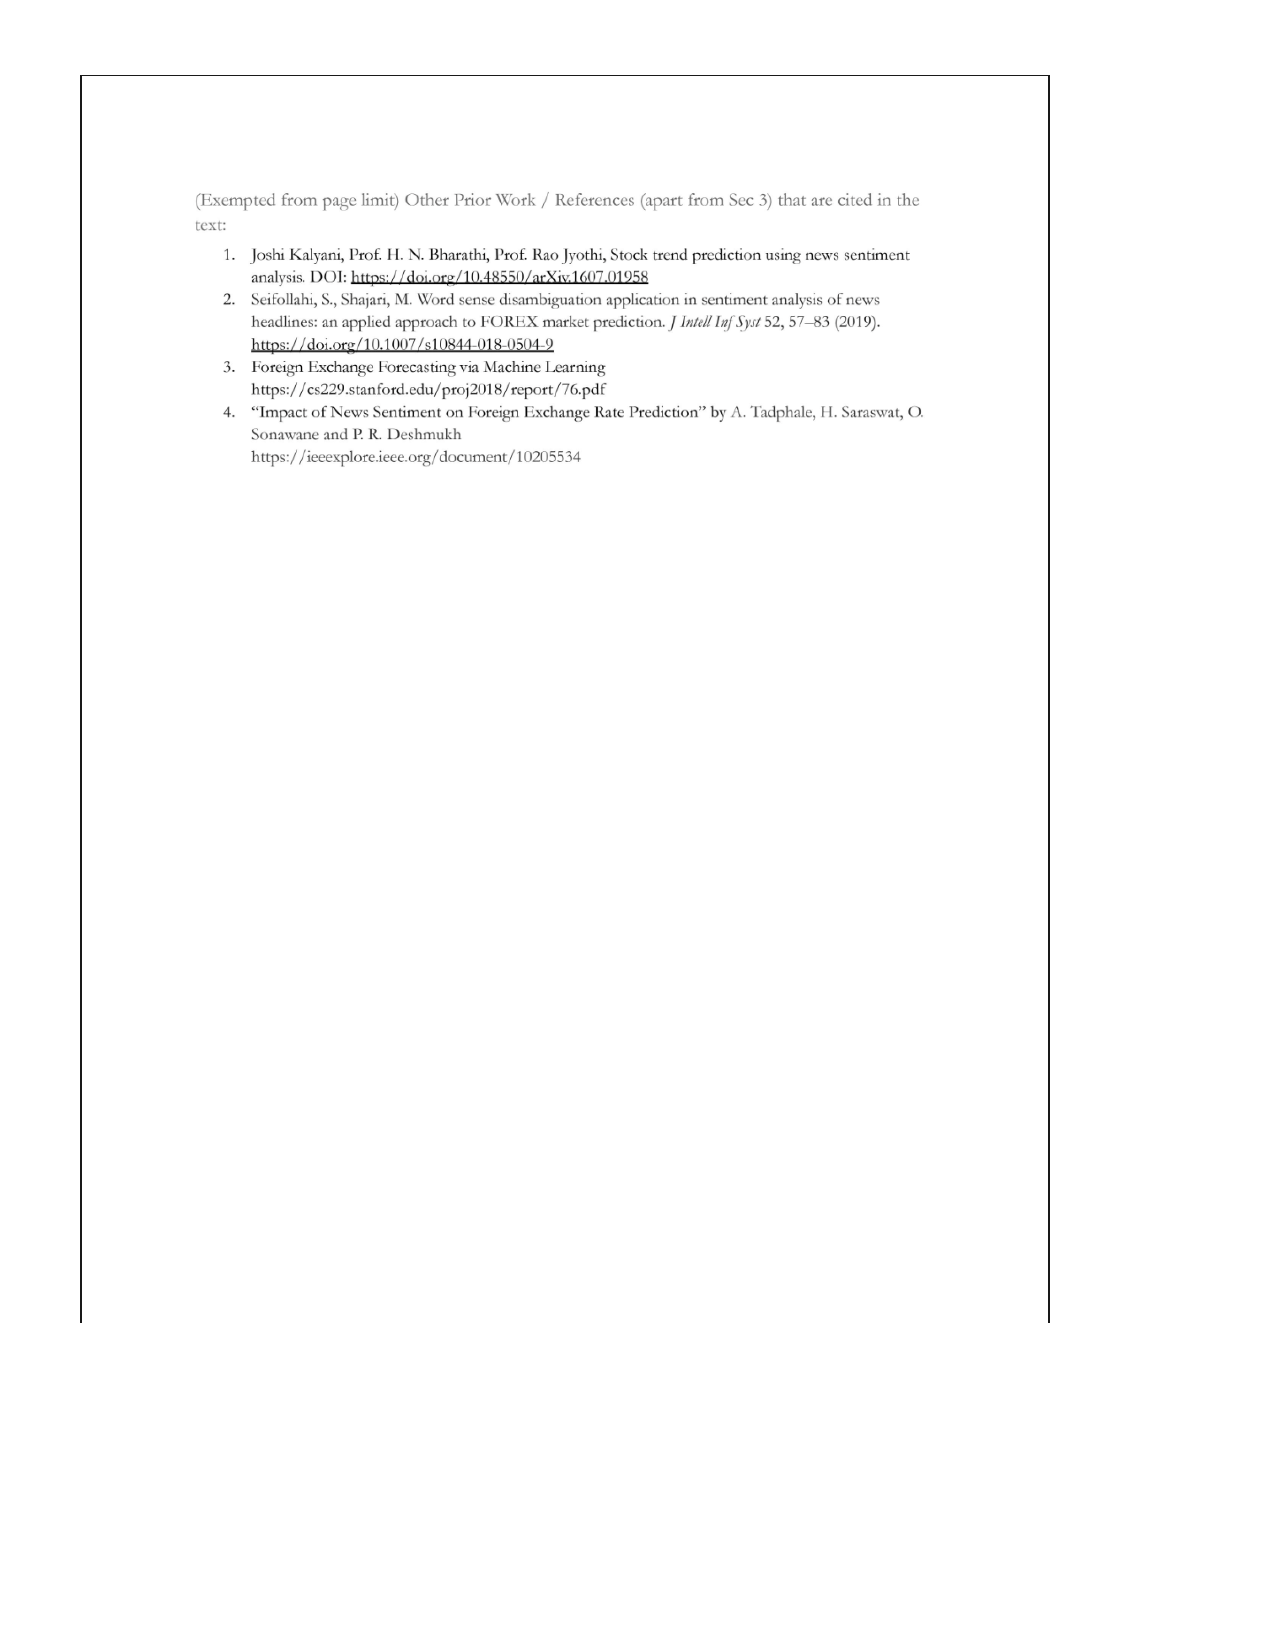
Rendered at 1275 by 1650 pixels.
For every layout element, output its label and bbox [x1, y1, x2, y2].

picture [75, 75, 1050, 1323]
